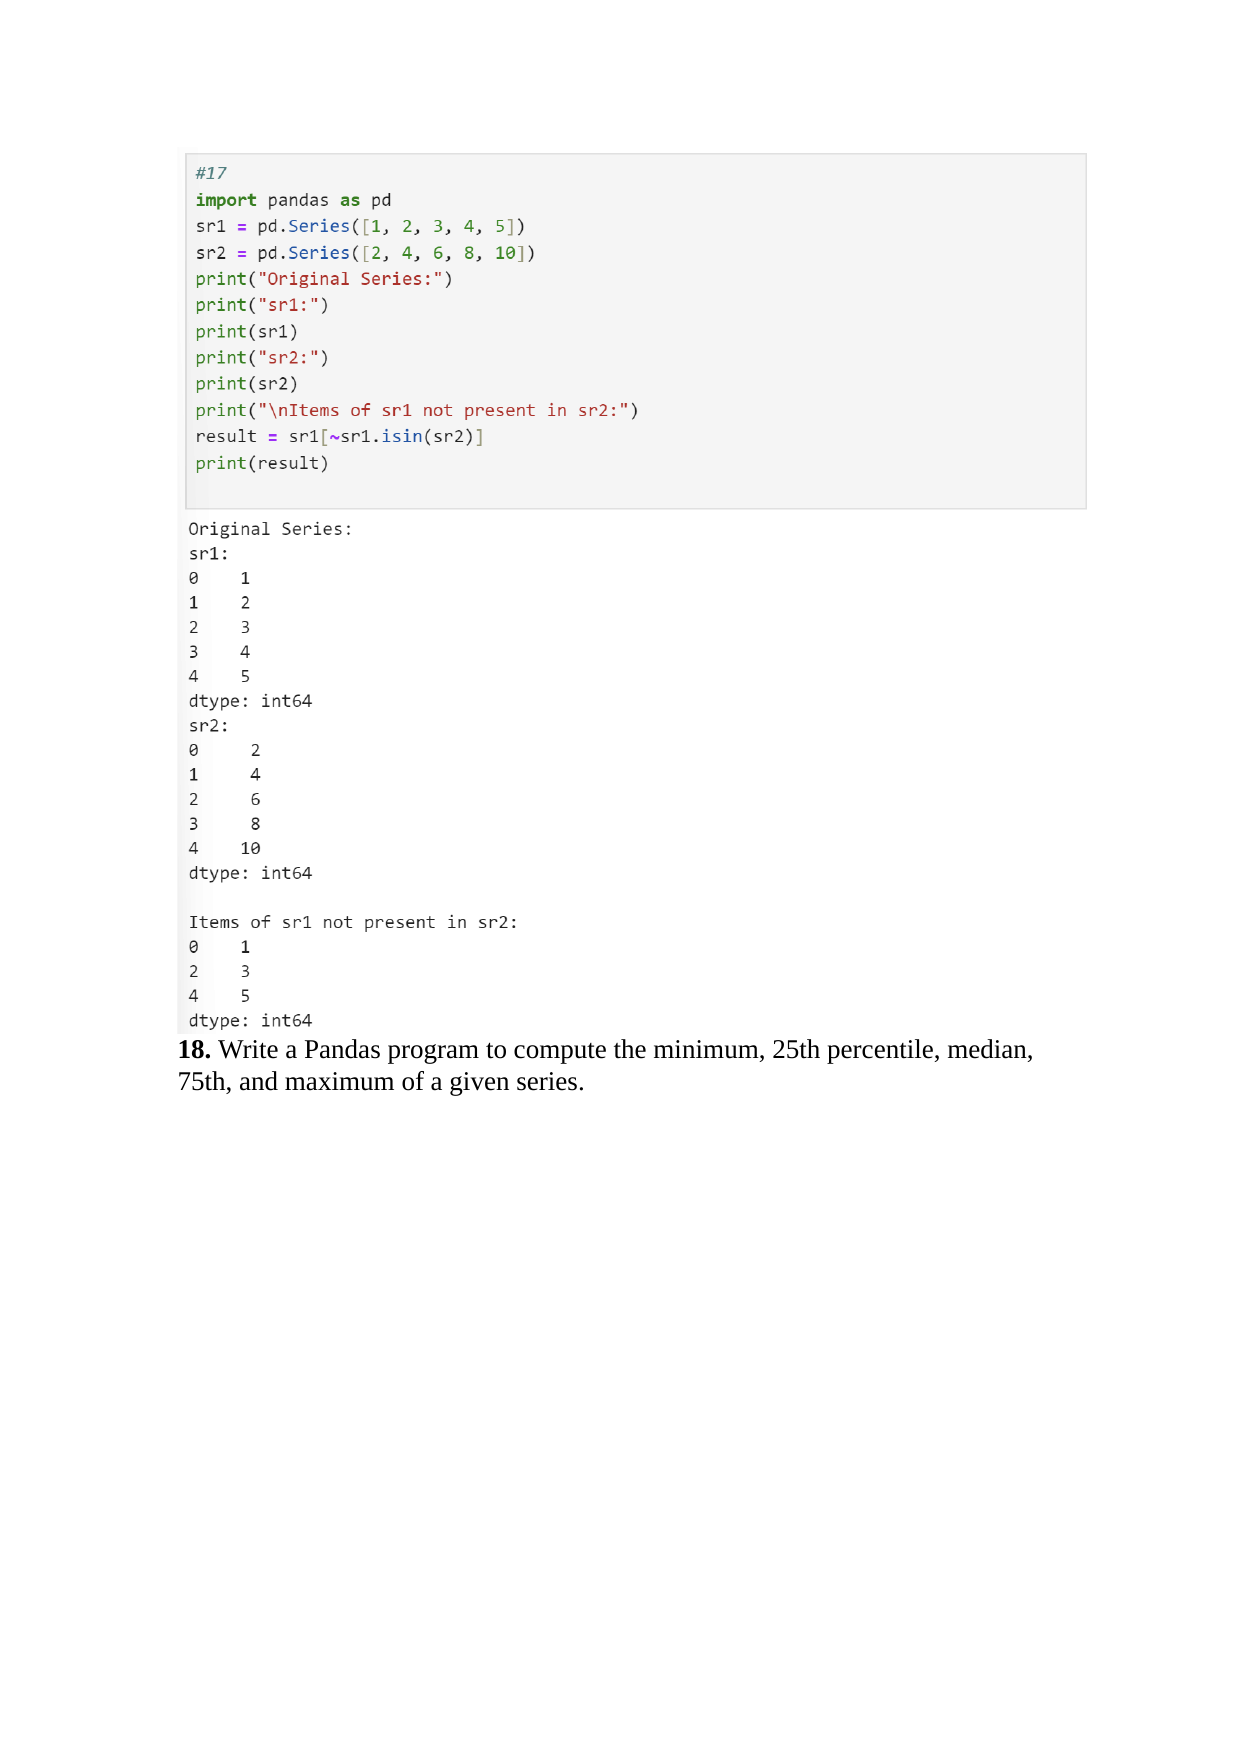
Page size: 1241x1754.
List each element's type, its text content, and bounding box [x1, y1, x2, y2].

picture [177, 147, 1093, 1034]
text 18. Write a Pandas program to compute the minimum, 25th percentile, median, 75th, and maximum of a given series. [177, 1034, 1092, 1096]
